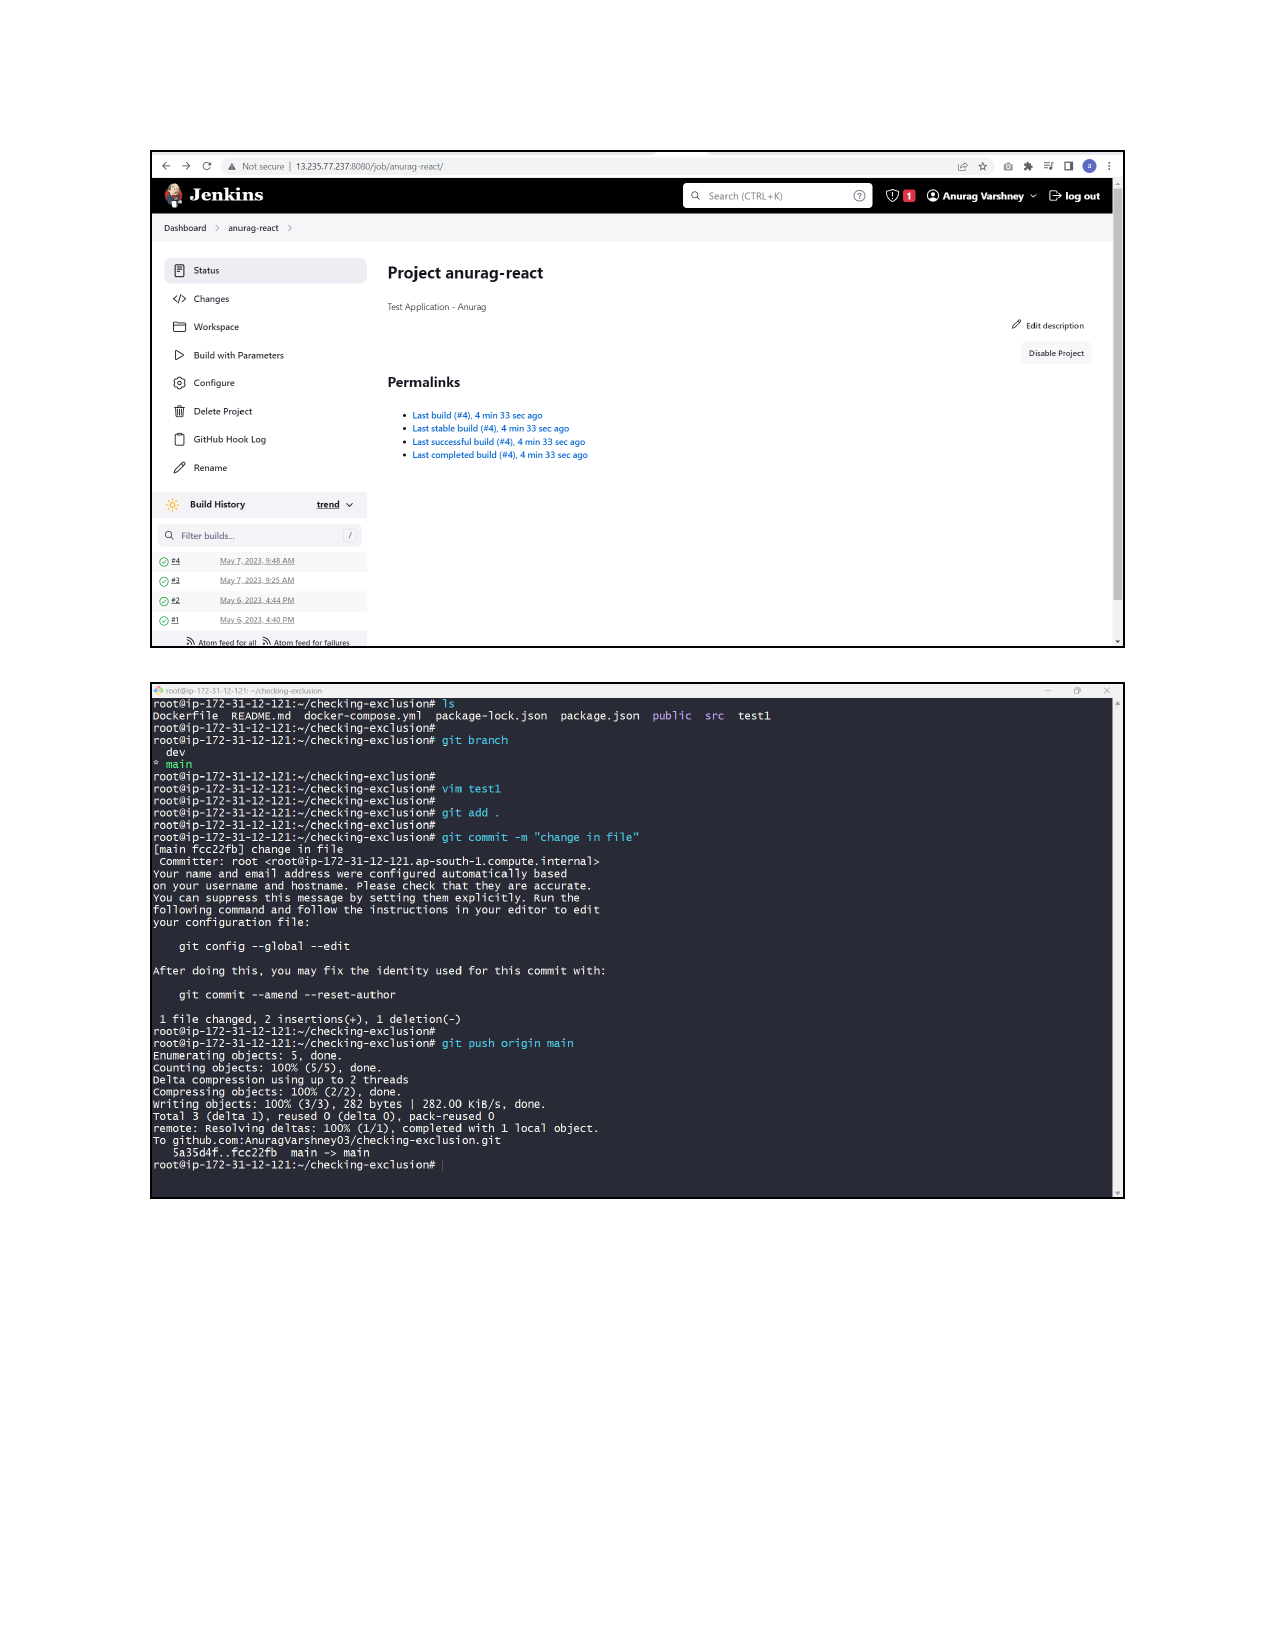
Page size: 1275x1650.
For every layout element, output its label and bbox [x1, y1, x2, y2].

picture [152, 152, 1123, 646]
picture [152, 684, 1123, 1197]
